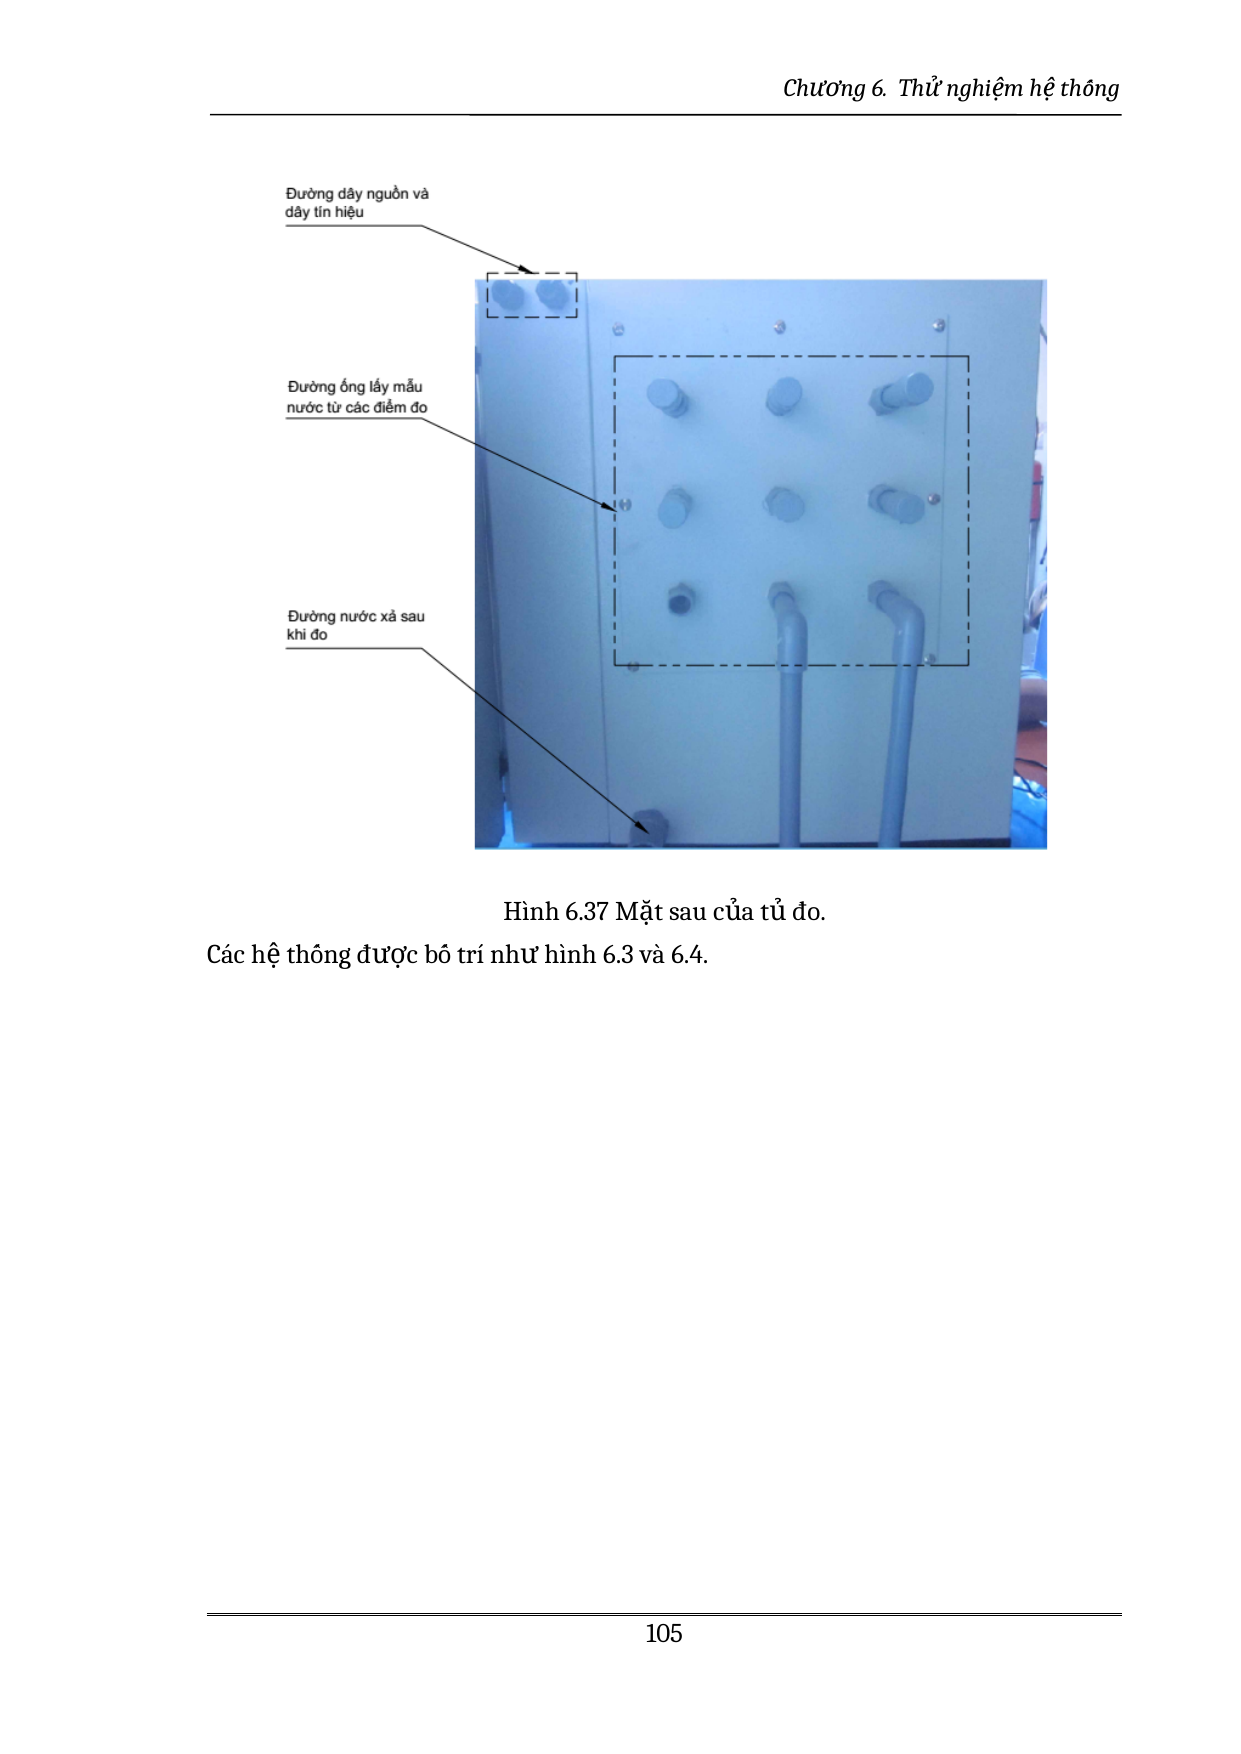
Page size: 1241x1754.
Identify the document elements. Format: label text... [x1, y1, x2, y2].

picture [266, 177, 1063, 868]
text Các hệ thống được bố trí như hình 6.3 và 6.4. [207, 939, 1122, 971]
